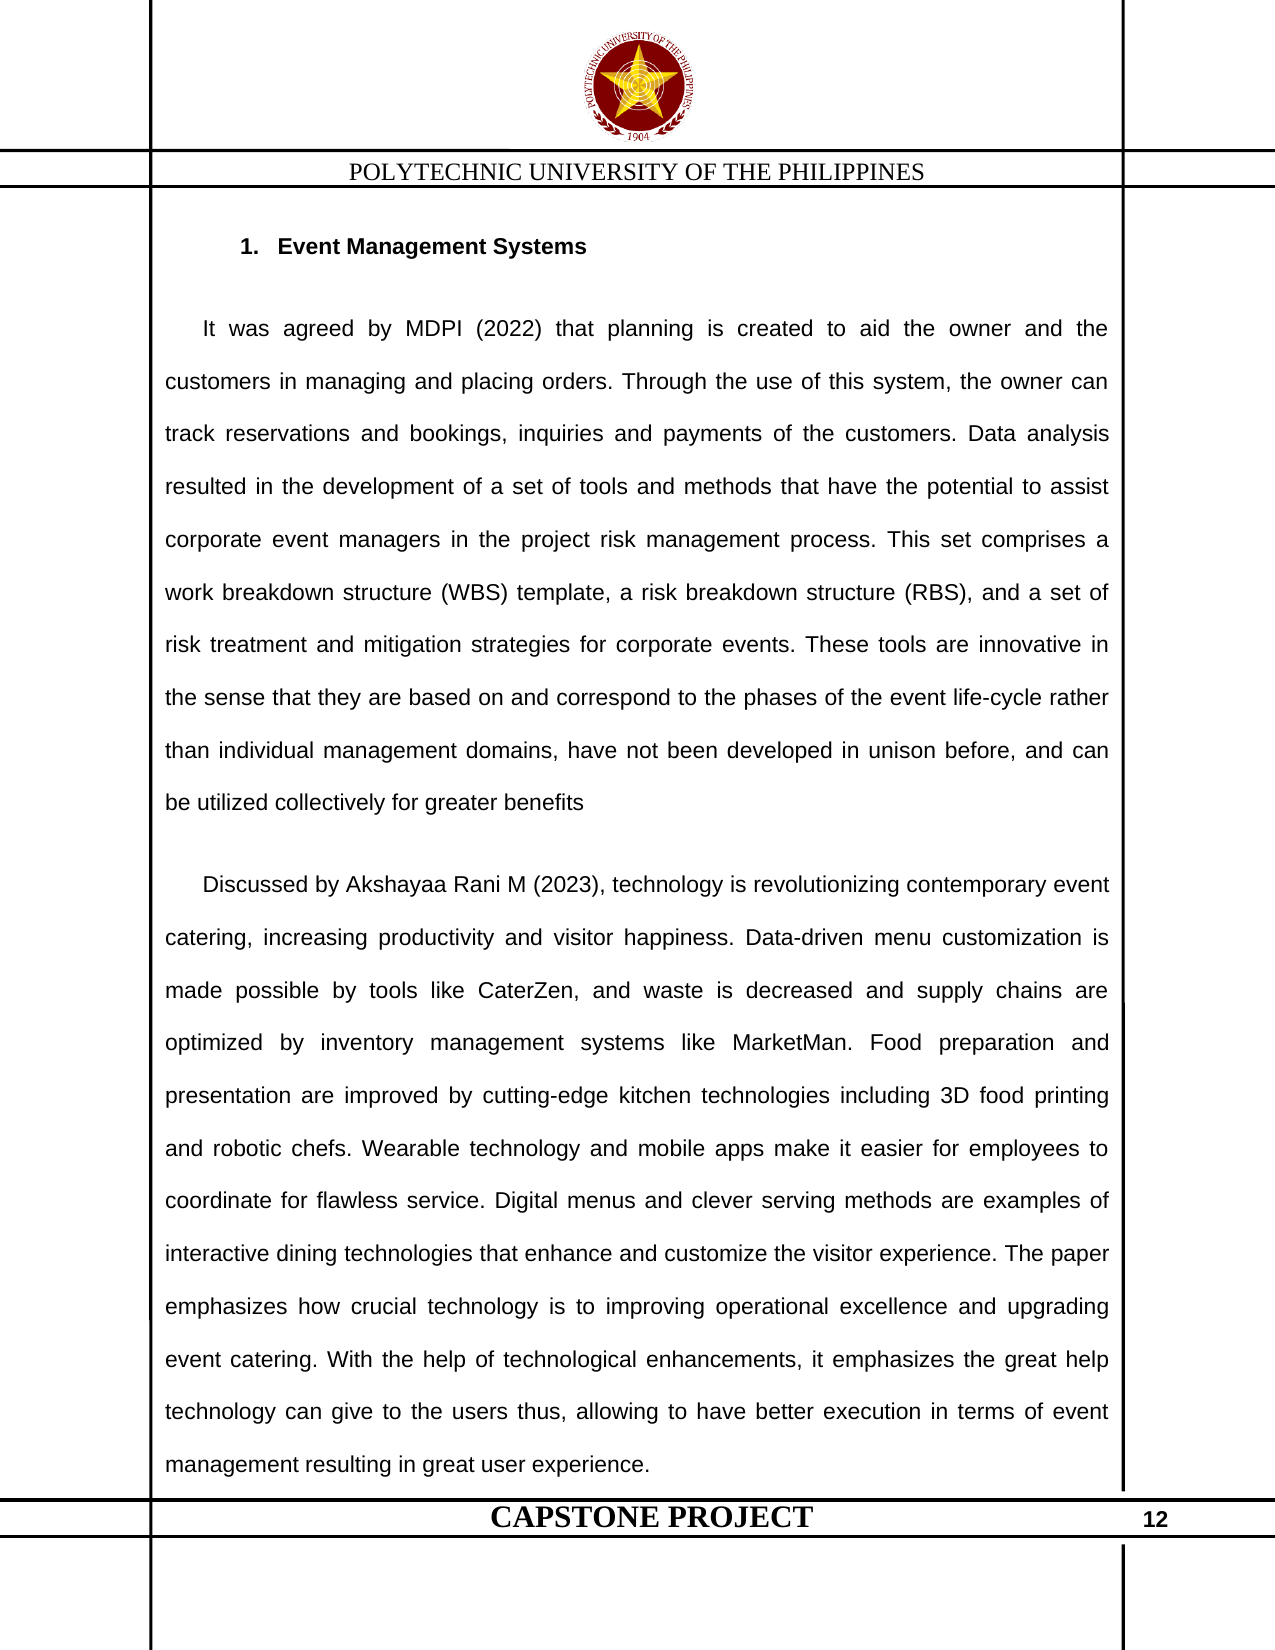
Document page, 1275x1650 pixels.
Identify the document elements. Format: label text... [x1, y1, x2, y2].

picture [582, 31, 694, 142]
text It was agreed by MDPI (2022) that planning is created to aid the owner and the customers in managing and placing orders. Through the use of this system, the owner can track reservations and bookings, inquiries and payments of the customers. Data analysis resulted in the development of a set of tools and methods that have the potential to assist corporate event managers in the project risk management process. This set comprises a work breakdown structure (WBS) template, a risk breakdown structure (RBS), and a set of risk treatment and mitigation strategies for corporate events. These tools are innovative in the sense that they are based on and correspond to the phases of the event life-cycle rather than individual management domains, have not been developed in unison before, and can be utilized collectively for greater benefits [165, 315, 1110, 816]
text Discussed by Akshayaa Rani M (2023), technology is revolutionizing contemporary event catering, increasing productivity and visitor happiness. Data-driven menu customization is made possible by tools like CaterZen, and waste is decreased and supply chains are optimized by inventory management systems like MarketMan. Food preparation and presentation are improved by cutting-edge kitchen technologies including 3D food printing and robotic chefs. Wearable technology and mobile apps make it easier for employees to coordinate for flawless service. Digital menus and clever serving methods are examples of interactive dining technologies that enhance and customize the visitor experience. The paper emphasizes how crucial technology is to improving operational excellence and upgrading event catering. With the help of technological enhancements, it emphasizes the great help technology can give to the users thus, allowing to have better execution in terms of event management resulting in great user experience. [165, 871, 1110, 1477]
list Event Management Systems [240, 233, 1110, 259]
